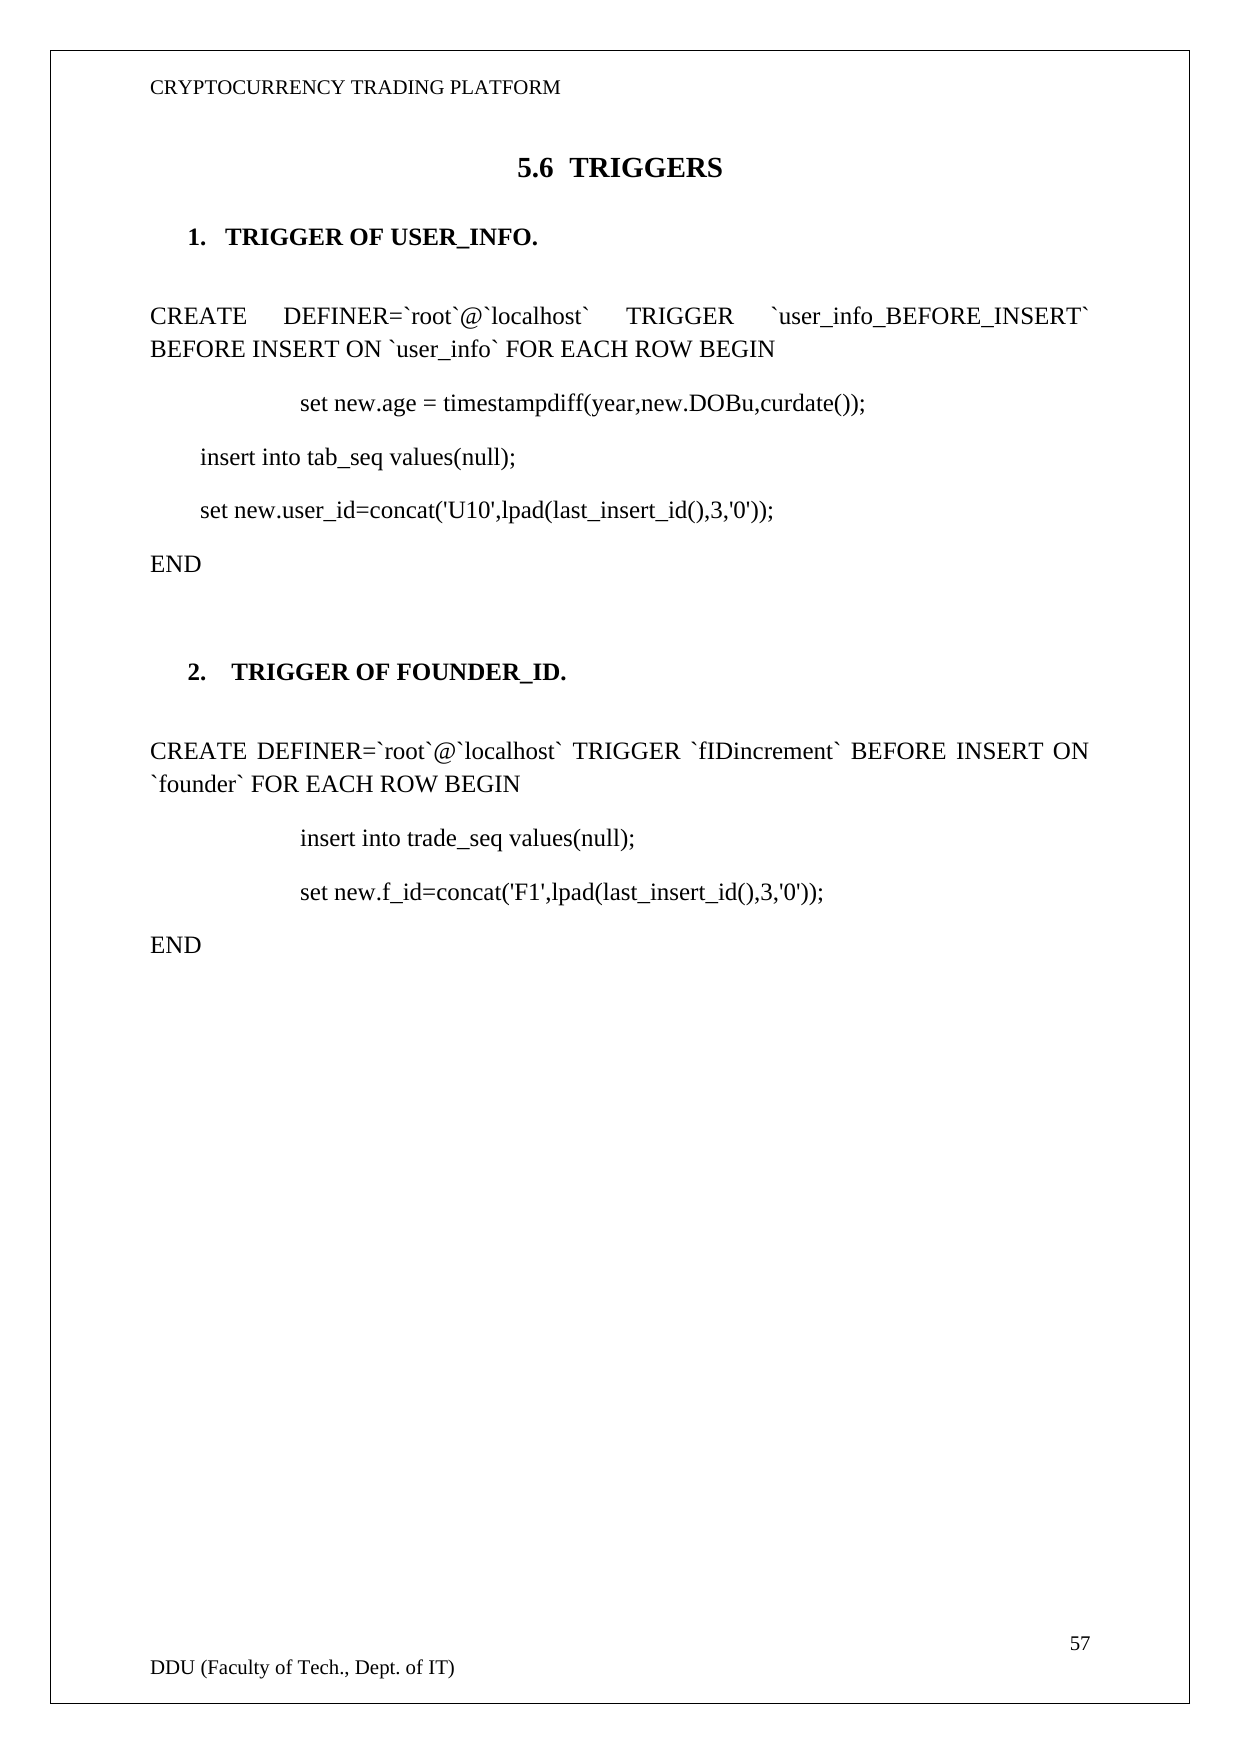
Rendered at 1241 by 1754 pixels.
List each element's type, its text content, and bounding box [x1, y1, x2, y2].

text set new.user_id=concat('U10',lpad(last_insert_id(),3,'0')); [150, 496, 1090, 524]
text CREATE DEFINER=`root`@`localhost` TRIGGER `fIDincrement` BEFORE INSERT ON `founder` FOR EACH ROW BEGIN [150, 736, 1090, 798]
text END [150, 931, 1090, 959]
text set new.age = timestampdiff(year,new.DOBu,curdate()); [150, 388, 1090, 417]
list TRIGGERS [150, 150, 1090, 183]
text insert into trade_seq values(null); [150, 823, 1090, 852]
list TRIGGER OF USER_INFO. [187, 222, 1090, 251]
text CREATE DEFINER=`root`@`localhost` TRIGGER `user_info_BEFORE_INSERT` BEFORE INSERT ON `user_info` FOR EACH ROW BEGIN [150, 301, 1090, 363]
list TRIGGER OF FOUNDER_ID. [187, 657, 1090, 686]
text insert into tab_seq values(null); [150, 442, 1090, 471]
text set new.f_id=concat('F1',lpad(last_insert_id(),3,'0')); [150, 877, 1090, 905]
text END [150, 549, 1090, 578]
